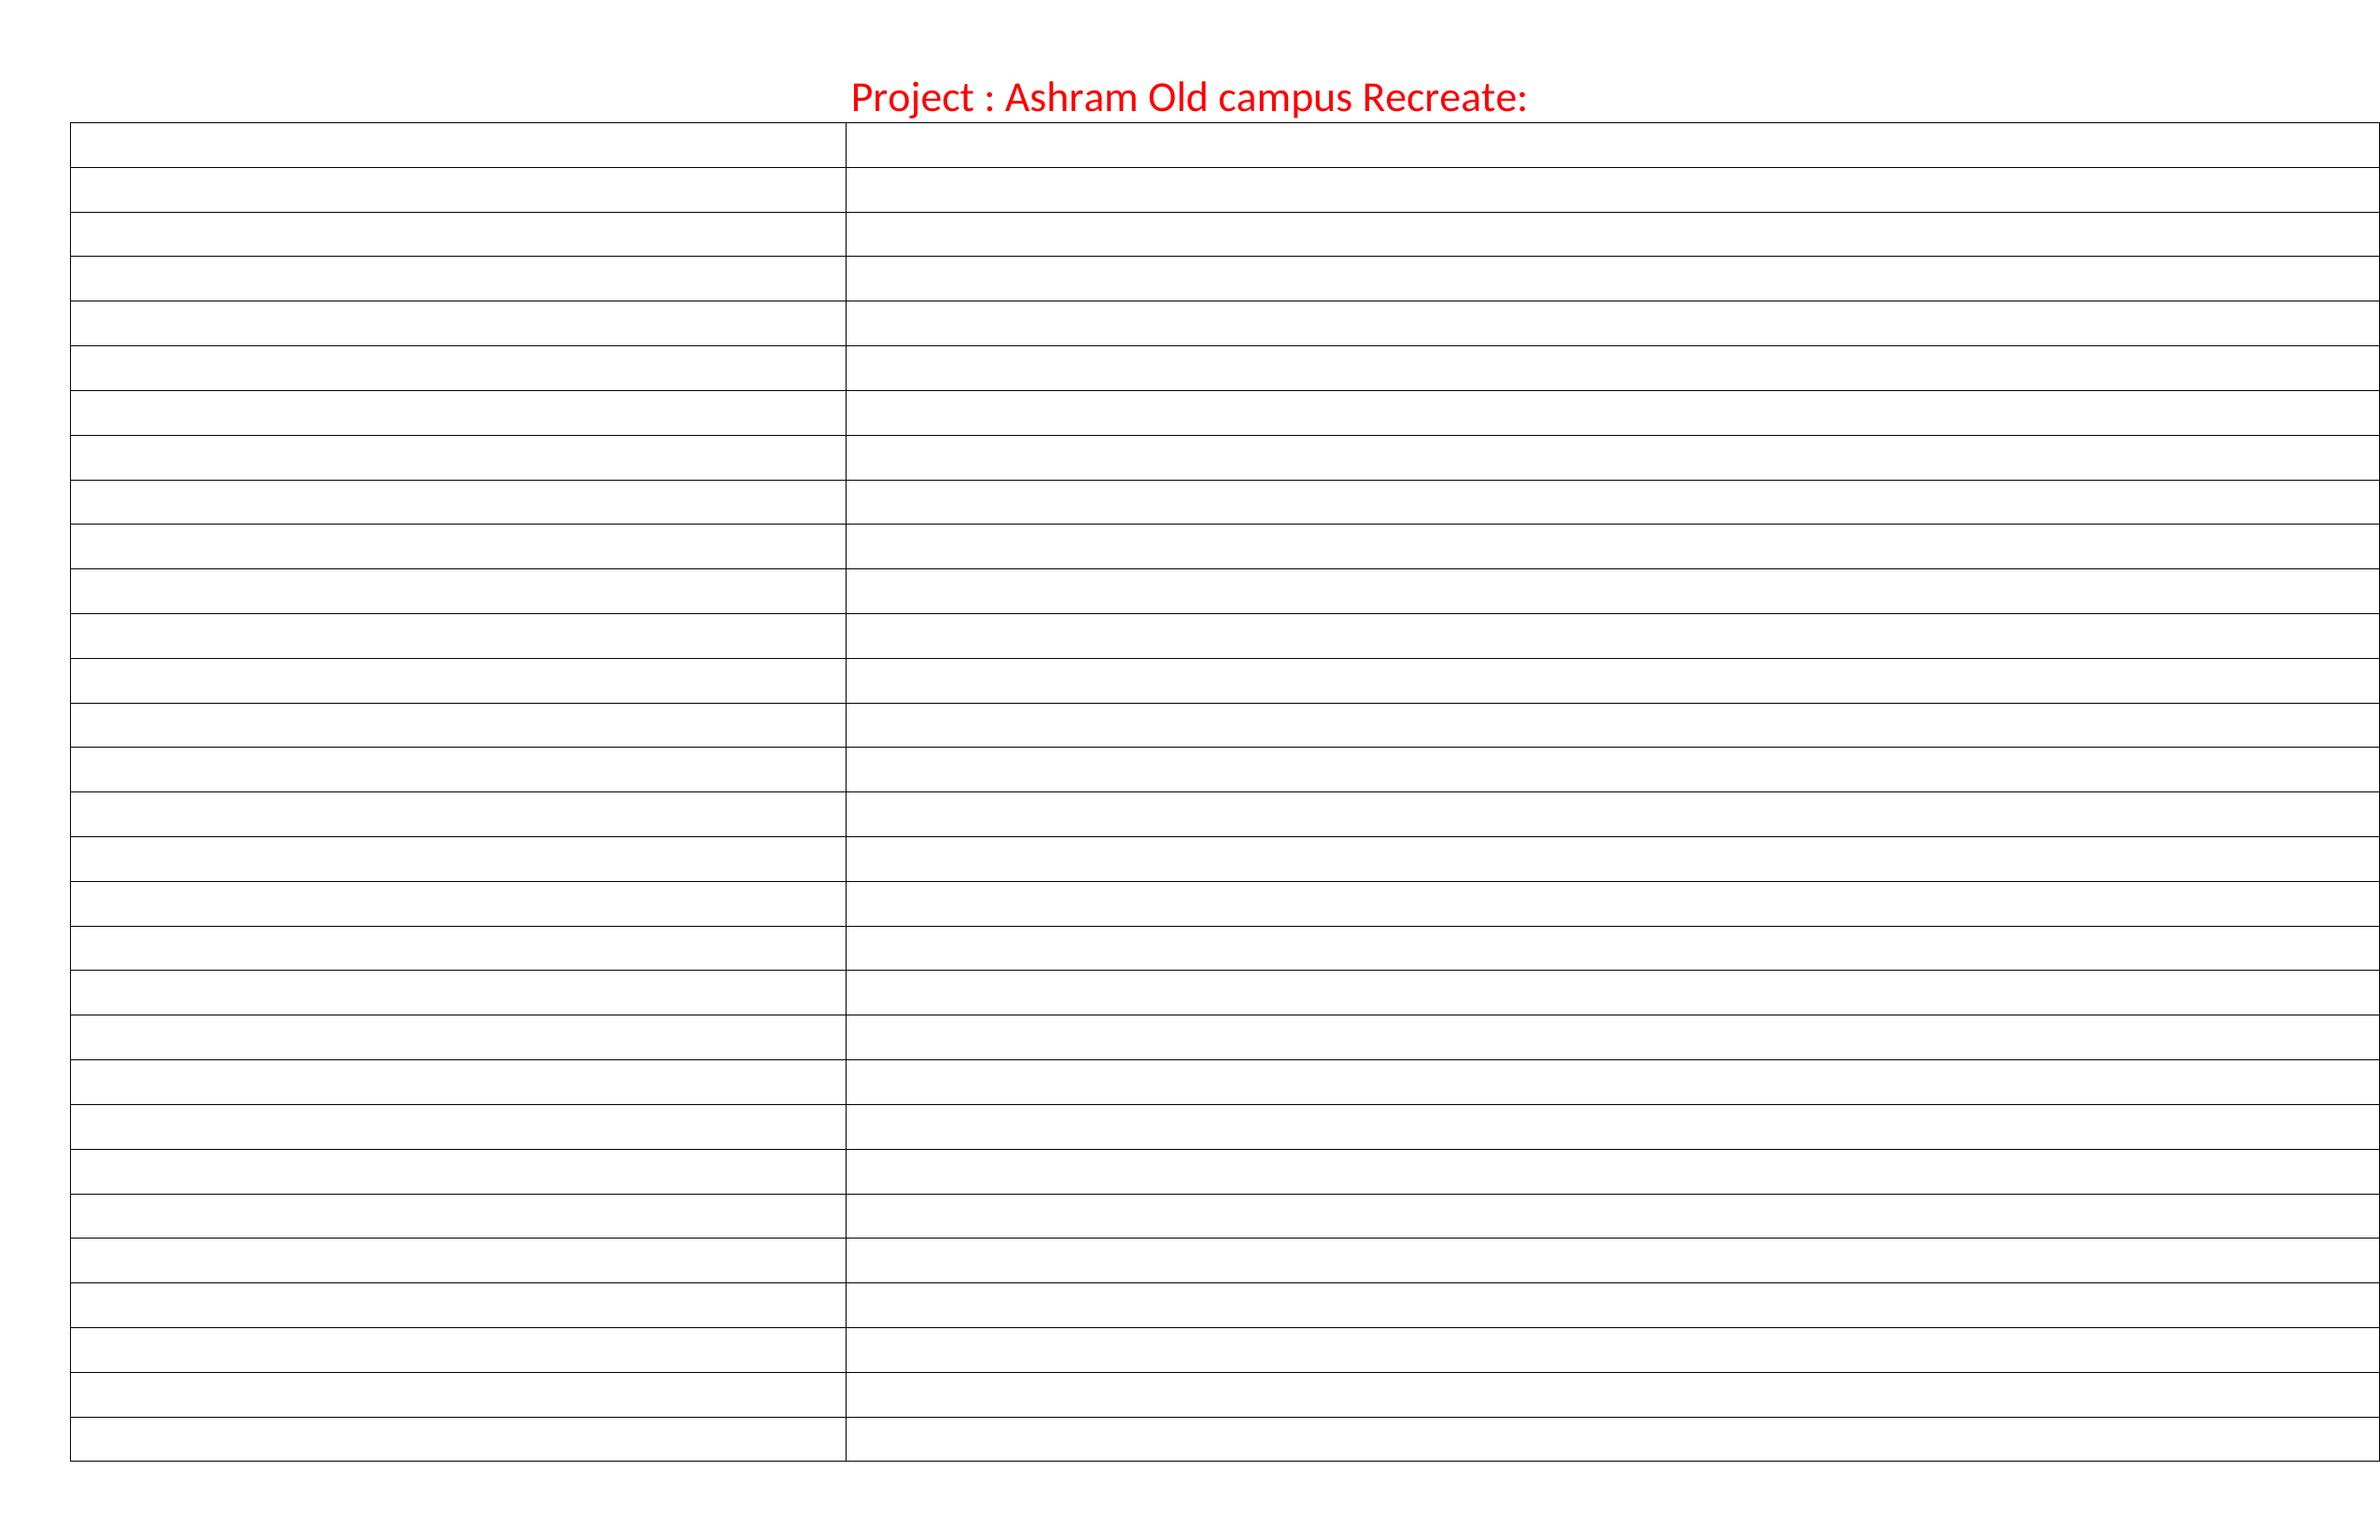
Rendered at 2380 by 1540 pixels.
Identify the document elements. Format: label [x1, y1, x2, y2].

table_cell [847, 1060, 2379, 1104]
table_cell [847, 436, 2379, 479]
table_cell [71, 1105, 846, 1149]
table_cell [847, 525, 2379, 568]
table_cell [847, 1150, 2379, 1193]
table_cell [847, 1105, 2379, 1149]
table_cell [71, 257, 846, 301]
table_cell [71, 436, 846, 479]
table_cell [847, 123, 2379, 167]
table_cell [71, 301, 846, 345]
table_cell [847, 927, 2379, 970]
table_cell [847, 391, 2379, 435]
table_cell [71, 882, 846, 926]
table_cell [847, 882, 2379, 926]
table_cell [71, 391, 846, 435]
table_cell [847, 213, 2379, 256]
table_cell [71, 481, 846, 524]
table_cell [71, 1015, 846, 1059]
table_cell [71, 1283, 846, 1327]
table_cell [847, 837, 2379, 881]
table_cell [71, 123, 846, 167]
table_cell [71, 1060, 846, 1104]
table_cell [847, 569, 2379, 613]
table_cell [847, 1418, 2379, 1461]
table_cell [71, 659, 846, 702]
table_cell [847, 301, 2379, 345]
table_cell [71, 927, 846, 970]
table_cell [71, 346, 846, 390]
table_cell [847, 168, 2379, 212]
table_cell [847, 704, 2379, 747]
table_cell [847, 1373, 2379, 1416]
table_cell [71, 1328, 846, 1372]
table_cell [71, 614, 846, 658]
table_cell [847, 971, 2379, 1015]
table_cell [847, 1195, 2379, 1238]
table_cell [847, 792, 2379, 836]
table_cell [847, 614, 2379, 658]
table_cell [71, 1150, 846, 1193]
table_cell [71, 1195, 846, 1238]
table_cell [71, 971, 846, 1015]
table_cell [847, 346, 2379, 390]
table_cell [71, 837, 846, 881]
table_cell [71, 748, 846, 791]
table_cell [71, 213, 846, 256]
table_cell [847, 257, 2379, 301]
table_cell [71, 569, 846, 613]
table_cell [71, 1418, 846, 1461]
table_cell [847, 659, 2379, 702]
table_cell [847, 481, 2379, 524]
table_cell [71, 168, 846, 212]
table_cell [847, 748, 2379, 791]
table_cell [71, 525, 846, 568]
table_cell [847, 1283, 2379, 1327]
table_cell [847, 1015, 2379, 1059]
table_cell [71, 792, 846, 836]
table_cell [847, 1239, 2379, 1282]
table_cell [71, 704, 846, 747]
table_cell [847, 1328, 2379, 1372]
table_cell [71, 1373, 846, 1416]
table_cell [71, 1239, 846, 1282]
